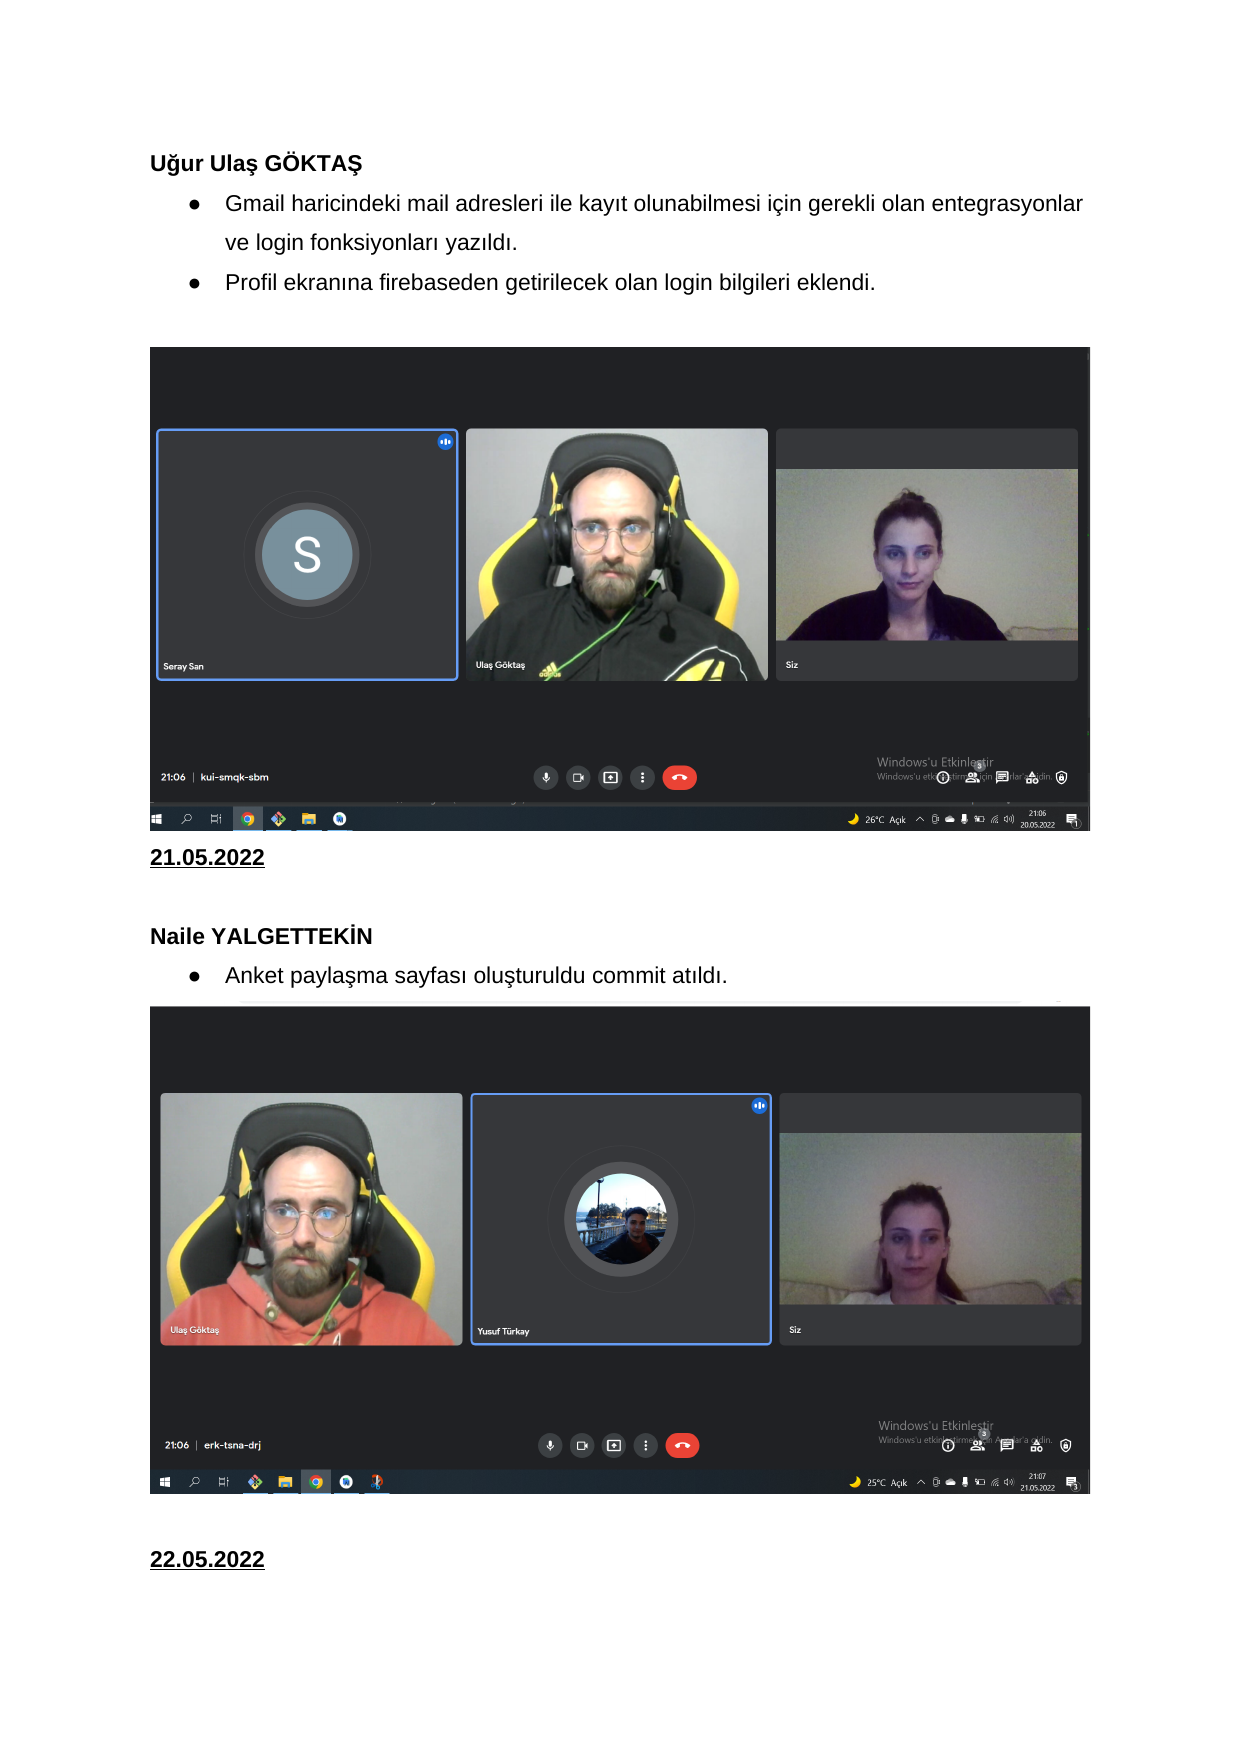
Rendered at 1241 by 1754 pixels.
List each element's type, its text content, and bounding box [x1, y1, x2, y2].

text 22.05.2022 [150, 1546, 1090, 1572]
picture [150, 347, 1091, 831]
list Gmail haricindeki mail adresleri ile kayıt olunabilmesi için gerekli olan entegrasyonlar ve login fonksiyonları yazıldı. [187, 189, 1090, 255]
picture [150, 1001, 1091, 1494]
list Anket paylaşma sayfası oluşturuldu commit atıldı. [187, 962, 1090, 989]
text 21.05.2022 [150, 844, 1090, 870]
text Uğur Ulaş GÖKTAŞ [150, 150, 1090, 176]
text Naile YALGETTEKİN [150, 923, 1090, 949]
list Profil ekranına firebaseden getirilecek olan login bilgileri eklendi. [187, 268, 1090, 295]
